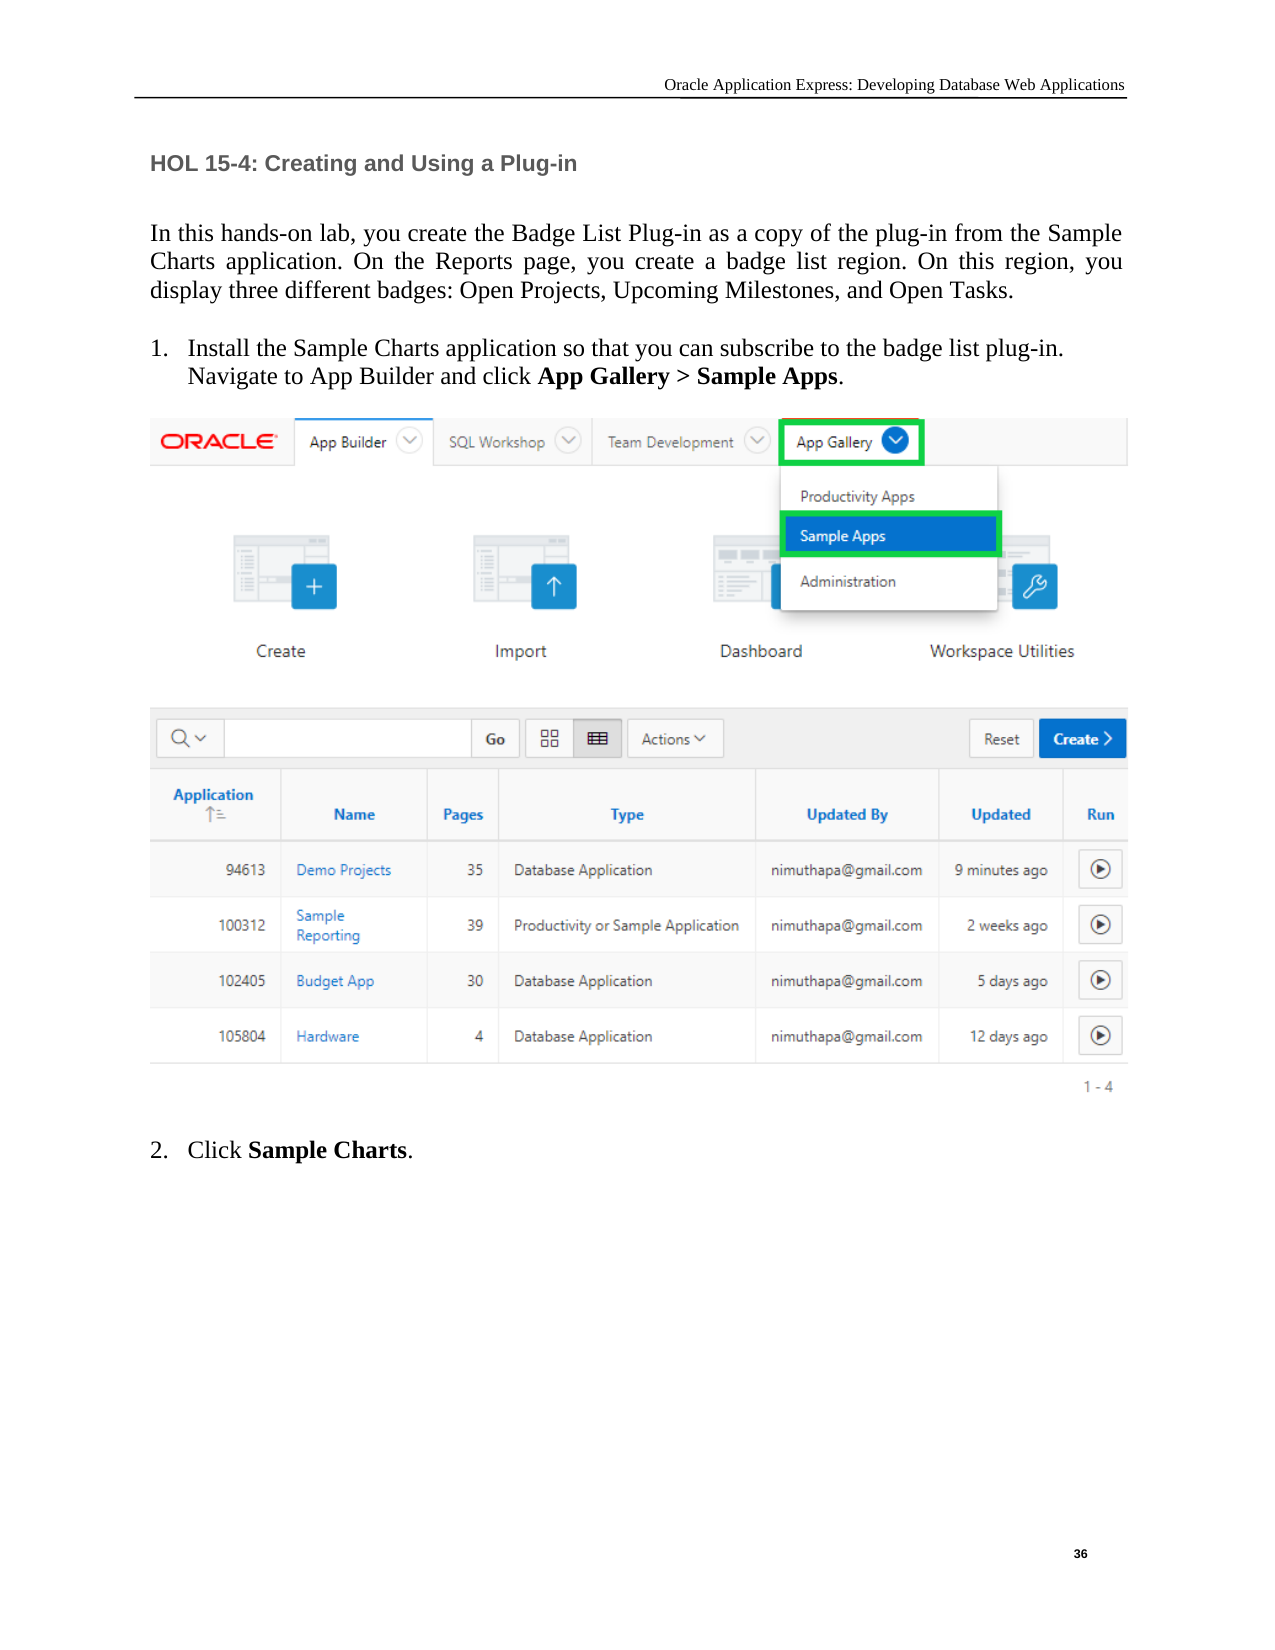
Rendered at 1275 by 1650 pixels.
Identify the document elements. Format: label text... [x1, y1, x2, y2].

list Install the Sample Charts application so that you can subscribe to the badge list plug-in. Navigate to App Builder and click App Gallery > Sample Apps. [150, 333, 1125, 418]
list Click Sample Charts. [150, 1135, 1125, 1164]
subtitle HOL 15-4: Creating and Using a Plug-in [150, 150, 1125, 176]
text In this hands-on lab, you create the Badge List Plug-in as a copy of the plug-in from the Sample Charts application. On the Reports page, you create a badge list region. On this region, you display three different badges: Open Projects, Upcoming Milestones, and Open Tasks. [150, 218, 1125, 304]
picture [150, 418, 1129, 1107]
